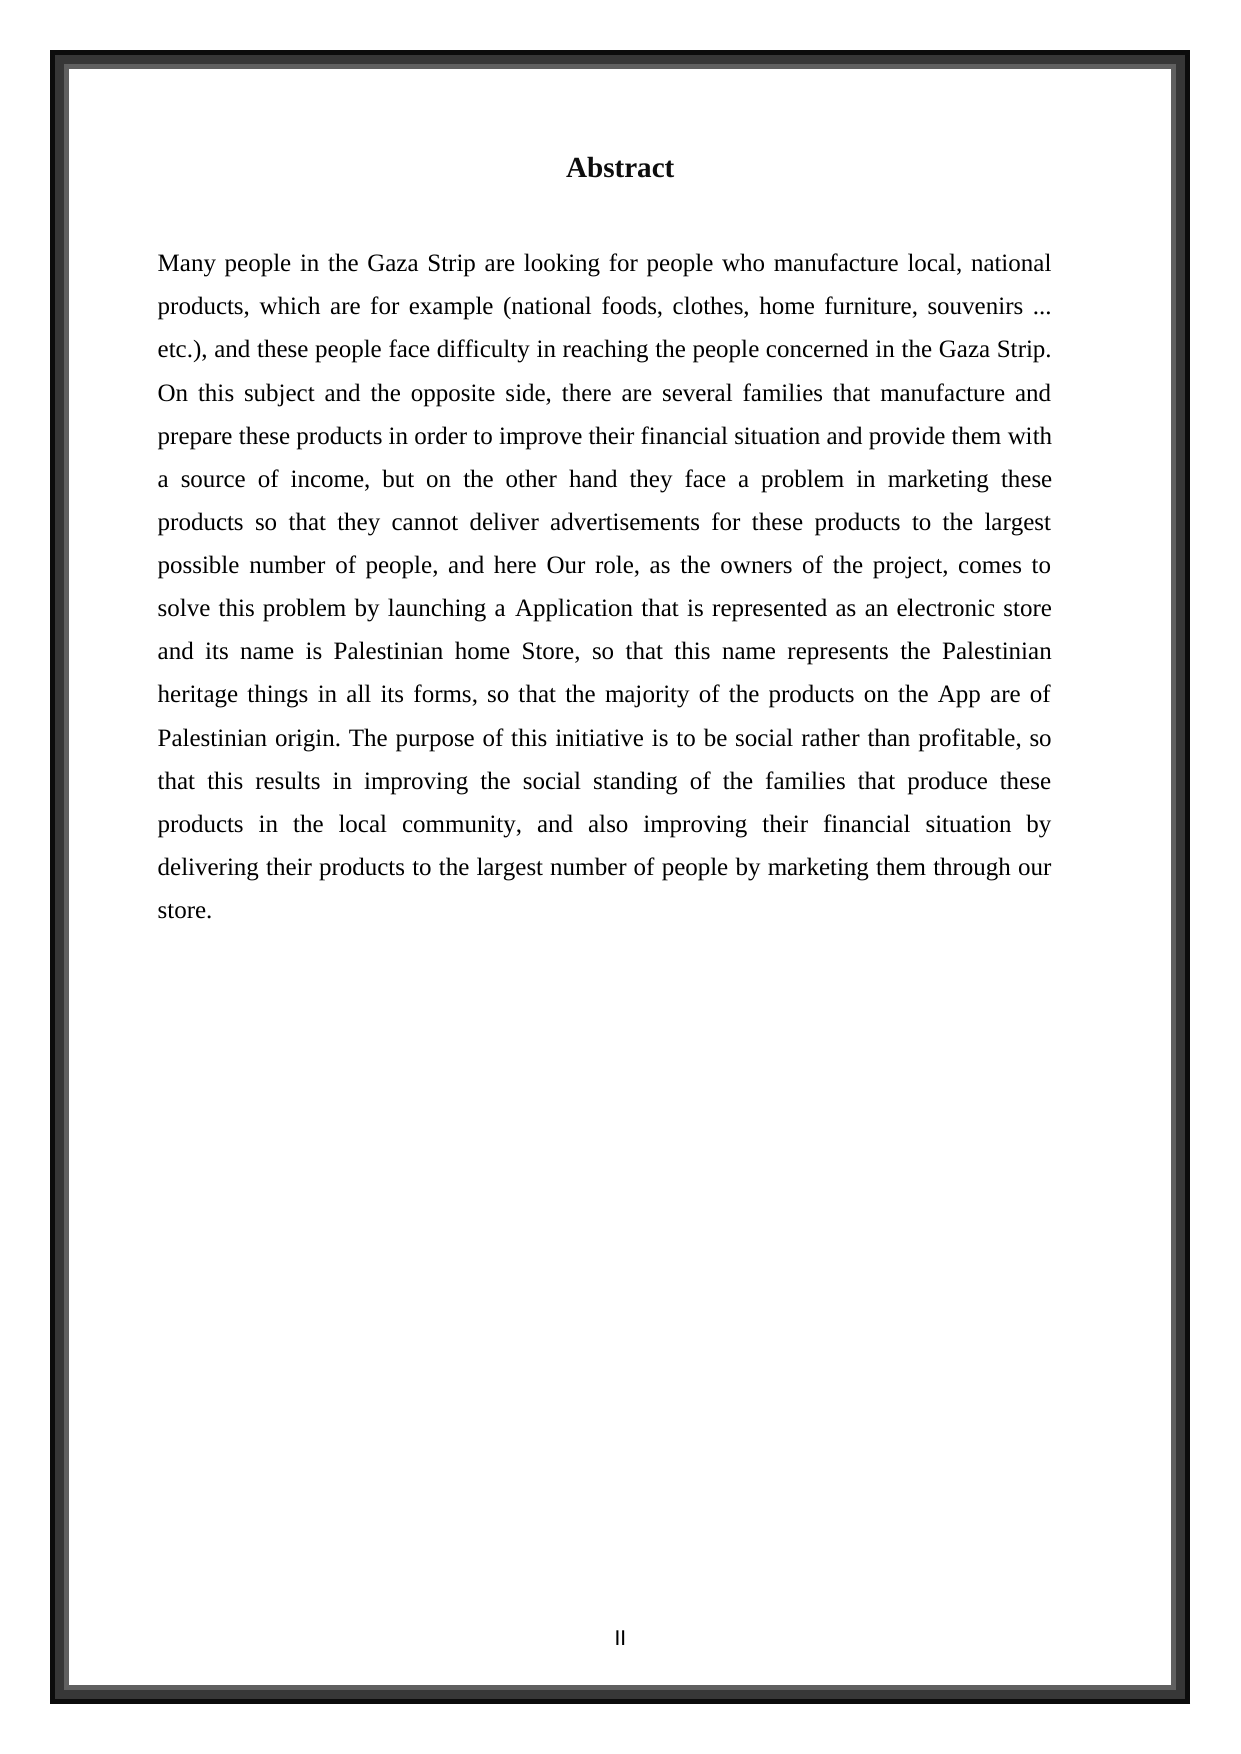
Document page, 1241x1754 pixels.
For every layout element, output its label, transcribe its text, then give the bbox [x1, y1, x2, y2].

text Many people in the Gaza Strip are looking for people who manufacture local, national products, which are for example (national foods, clothes, home furniture, souvenirs ... etc.), and these people face difficulty in reaching the people concerned in the Gaza Strip. On this subject and the opposite side, there are several families that manufacture and prepare these products in order to improve their financial situation and provide them with a source of income, but on the other hand they face a problem in marketing these products so that they cannot deliver advertisements for these products to the largest possible number of people, and here Our role, as the owners of the project, comes to solve this problem by launching a Application that is represented as an electronic store and its name is Palestinian home Store, so that this name represents the Palestinian heritage things in all its forms, so that the majority of the products on the App are of Palestinian origin. The purpose of this initiative is to be social rather than profitable, so that this results in improving the social standing of the families that produce these products in the local community, and also improving their financial situation by delivering their products to the largest number of people by marketing them through our store. [157, 248, 1053, 924]
subtitle Abstract [187, 150, 1053, 183]
